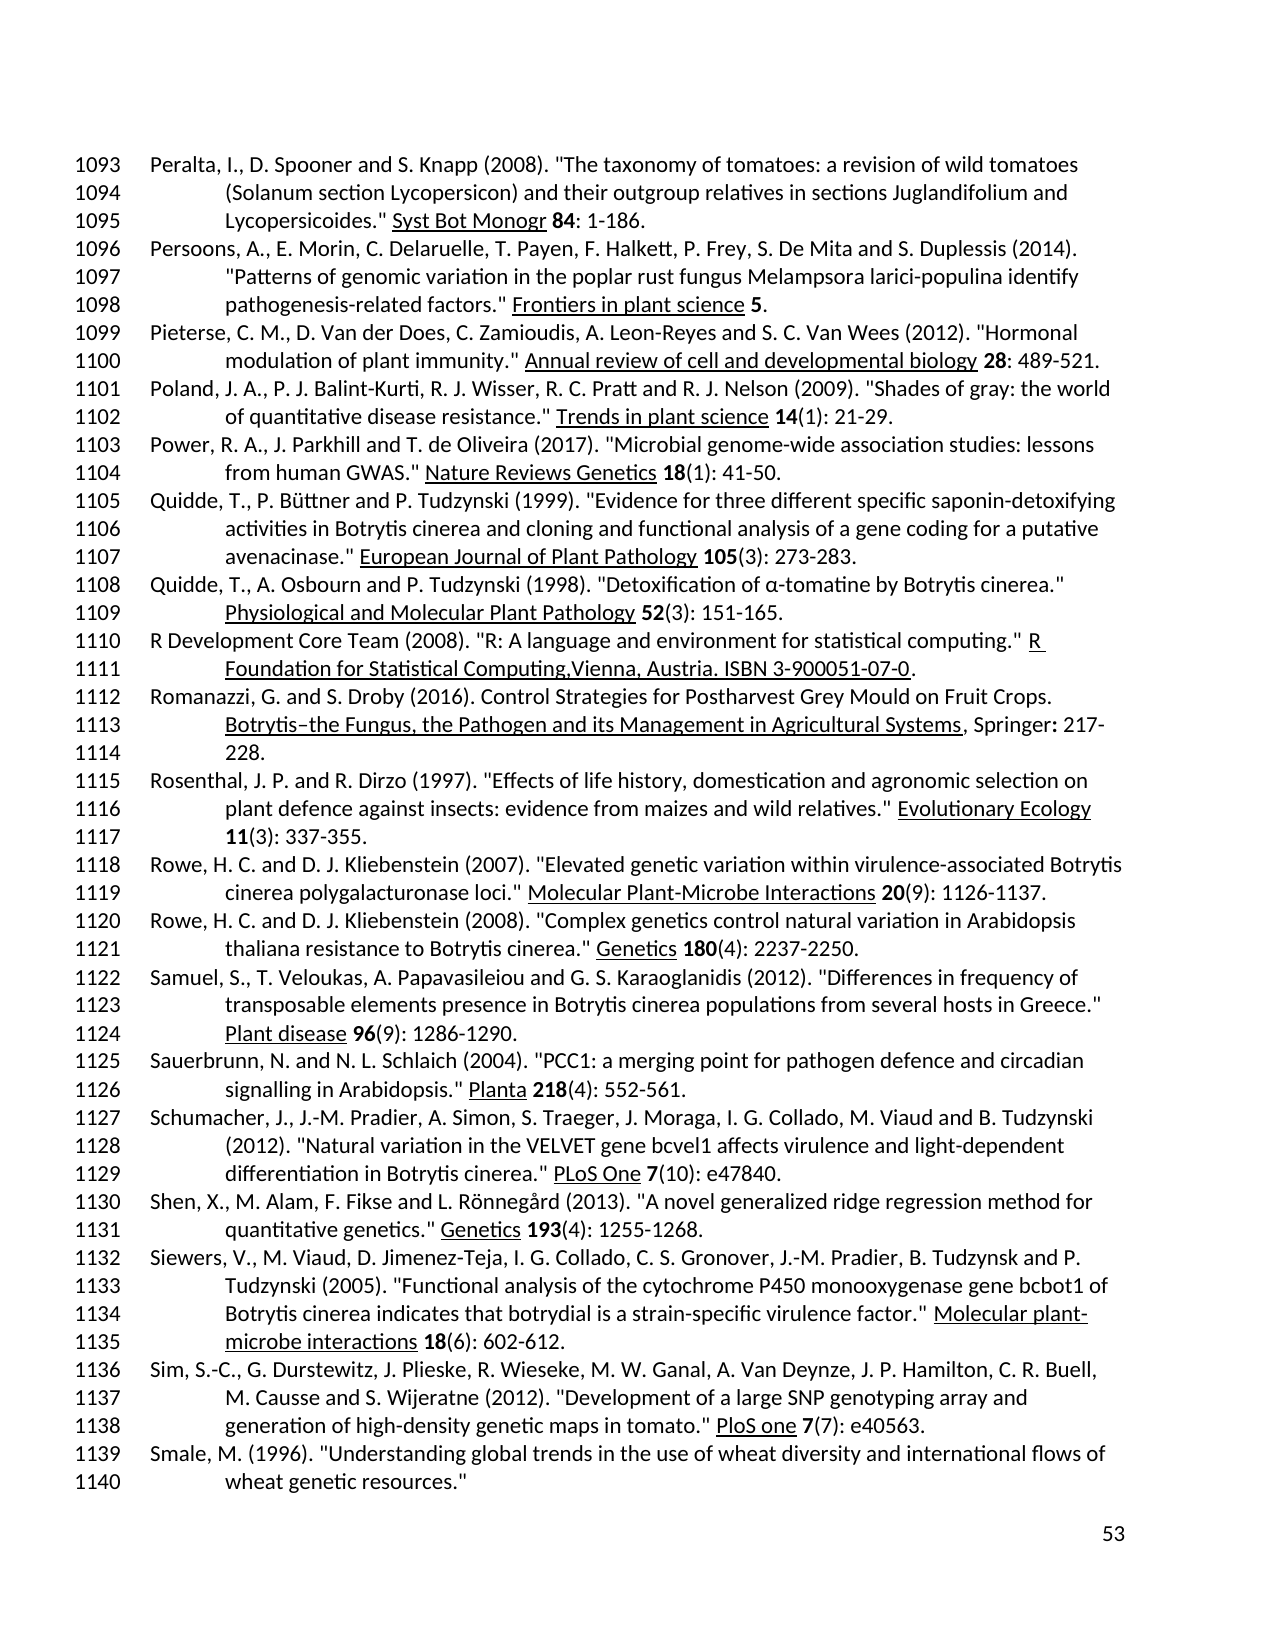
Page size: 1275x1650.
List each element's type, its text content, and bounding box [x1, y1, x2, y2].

text Rosenthal, J. P. and R. Dirzo (1997). "Effects of life history, domestication and agronomic selection on plant defence against insects: evidence from maizes and wild relatives." Evolutionary Ecology 11(3): 337-355. [150, 766, 1125, 851]
text Smale, M. (1996). "Understanding global trends in the use of wheat diversity and international flows of wheat genetic resources." [150, 1439, 1125, 1495]
text Pieterse, C. M., D. Van der Does, C. Zamioudis, A. Leon-Reyes and S. C. Van Wees (2012). "Hormonal modulation of plant immunity." Annual review of cell and developmental biology 28: 489-521. [150, 318, 1125, 374]
text Sim, S.-C., G. Durstewitz, J. Plieske, R. Wieseke, M. W. Ganal, A. Van Deynze, J. P. Hamilton, C. R. Buell, M. Causse and S. Wijeratne (2012). "Development of a large SNP genotyping array and generation of high-density genetic maps in tomato." PloS one 7(7): e40563. [150, 1355, 1125, 1439]
text Siewers, V., M. Viaud, D. Jimenez-Teja, I. G. Collado, C. S. Gronover, J.-M. Pradier, B. Tudzynsk and P. Tudzynski (2005). "Functional analysis of the cytochrome P450 monooxygenase gene bcbot1 of Botrytis cinerea indicates that botrydial is a strain-specific virulence factor." Molecular plant-microbe interactions 18(6): 602-612. [150, 1243, 1125, 1355]
text Sauerbrunn, N. and N. L. Schlaich (2004). "PCC1: a merging point for pathogen defence and circadian signalling in Arabidopsis." Planta 218(4): 552-561. [150, 1047, 1125, 1103]
text Quidde, T., A. Osbourn and P. Tudzynski (1998). "Detoxification of α-tomatine by Botrytis cinerea." Physiological and Molecular Plant Pathology 52(3): 151-165. [150, 570, 1125, 626]
text Rowe, H. C. and D. J. Kliebenstein (2008). "Complex genetics control natural variation in Arabidopsis thaliana resistance to Botrytis cinerea." Genetics 180(4): 2237-2250. [150, 907, 1125, 963]
text R Development Core Team (2008). "R: A language and environment for statistical computing." R Foundation for Statistical Computing,Vienna, Austria. ISBN 3-900051-07-0. [150, 626, 1125, 682]
text Power, R. A., J. Parkhill and T. de Oliveira (2017). "Microbial genome-wide association studies: lessons from human GWAS." Nature Reviews Genetics 18(1): 41-50. [150, 430, 1125, 486]
text Samuel, S., T. Veloukas, A. Papavasileiou and G. S. Karaoglanidis (2012). "Differences in frequency of transposable elements presence in Botrytis cinerea populations from several hosts in Greece." Plant disease 96(9): 1286-1290. [150, 963, 1125, 1047]
text Schumacher, J., J.-M. Pradier, A. Simon, S. Traeger, J. Moraga, I. G. Collado, M. Viaud and B. Tudzynski (2012). "Natural variation in the VELVET gene bcvel1 affects virulence and light-dependent differentiation in Botrytis cinerea." PLoS One 7(10): e47840. [150, 1103, 1125, 1187]
text Persoons, A., E. Morin, C. Delaruelle, T. Payen, F. Halkett, P. Frey, S. De Mita and S. Duplessis (2014). "Patterns of genomic variation in the poplar rust fungus Melampsora larici-populina identify pathogenesis-related factors." Frontiers in plant science 5. [150, 234, 1125, 318]
text Romanazzi, G. and S. Droby (2016). Control Strategies for Postharvest Grey Mould on Fruit Crops. Botrytis–the Fungus, the Pathogen and its Management in Agricultural Systems, Springer: 217-228. [150, 682, 1125, 766]
text Shen, X., M. Alam, F. Fikse and L. Rönnegård (2013). "A novel generalized ridge regression method for quantitative genetics." Genetics 193(4): 1255-1268. [150, 1187, 1125, 1243]
text Peralta, I., D. Spooner and S. Knapp (2008). "The taxonomy of tomatoes: a revision of wild tomatoes (Solanum section Lycopersicon) and their outgroup relatives in sections Juglandifolium and Lycopersicoides." Syst Bot Monogr 84: 1-186. [150, 150, 1125, 234]
text Rowe, H. C. and D. J. Kliebenstein (2007). "Elevated genetic variation within virulence-associated Botrytis cinerea polygalacturonase loci." Molecular Plant-Microbe Interactions 20(9): 1126-1137. [150, 851, 1125, 907]
text Quidde, T., P. Büttner and P. Tudzynski (1999). "Evidence for three different specific saponin-detoxifying activities in Botrytis cinerea and cloning and functional analysis of a gene coding for a putative avenacinase." European Journal of Plant Pathology 105(3): 273-283. [150, 486, 1125, 570]
text Poland, J. A., P. J. Balint-Kurti, R. J. Wisser, R. C. Pratt and R. J. Nelson (2009). "Shades of gray: the world of quantitative disease resistance." Trends in plant science 14(1): 21-29. [150, 374, 1125, 430]
